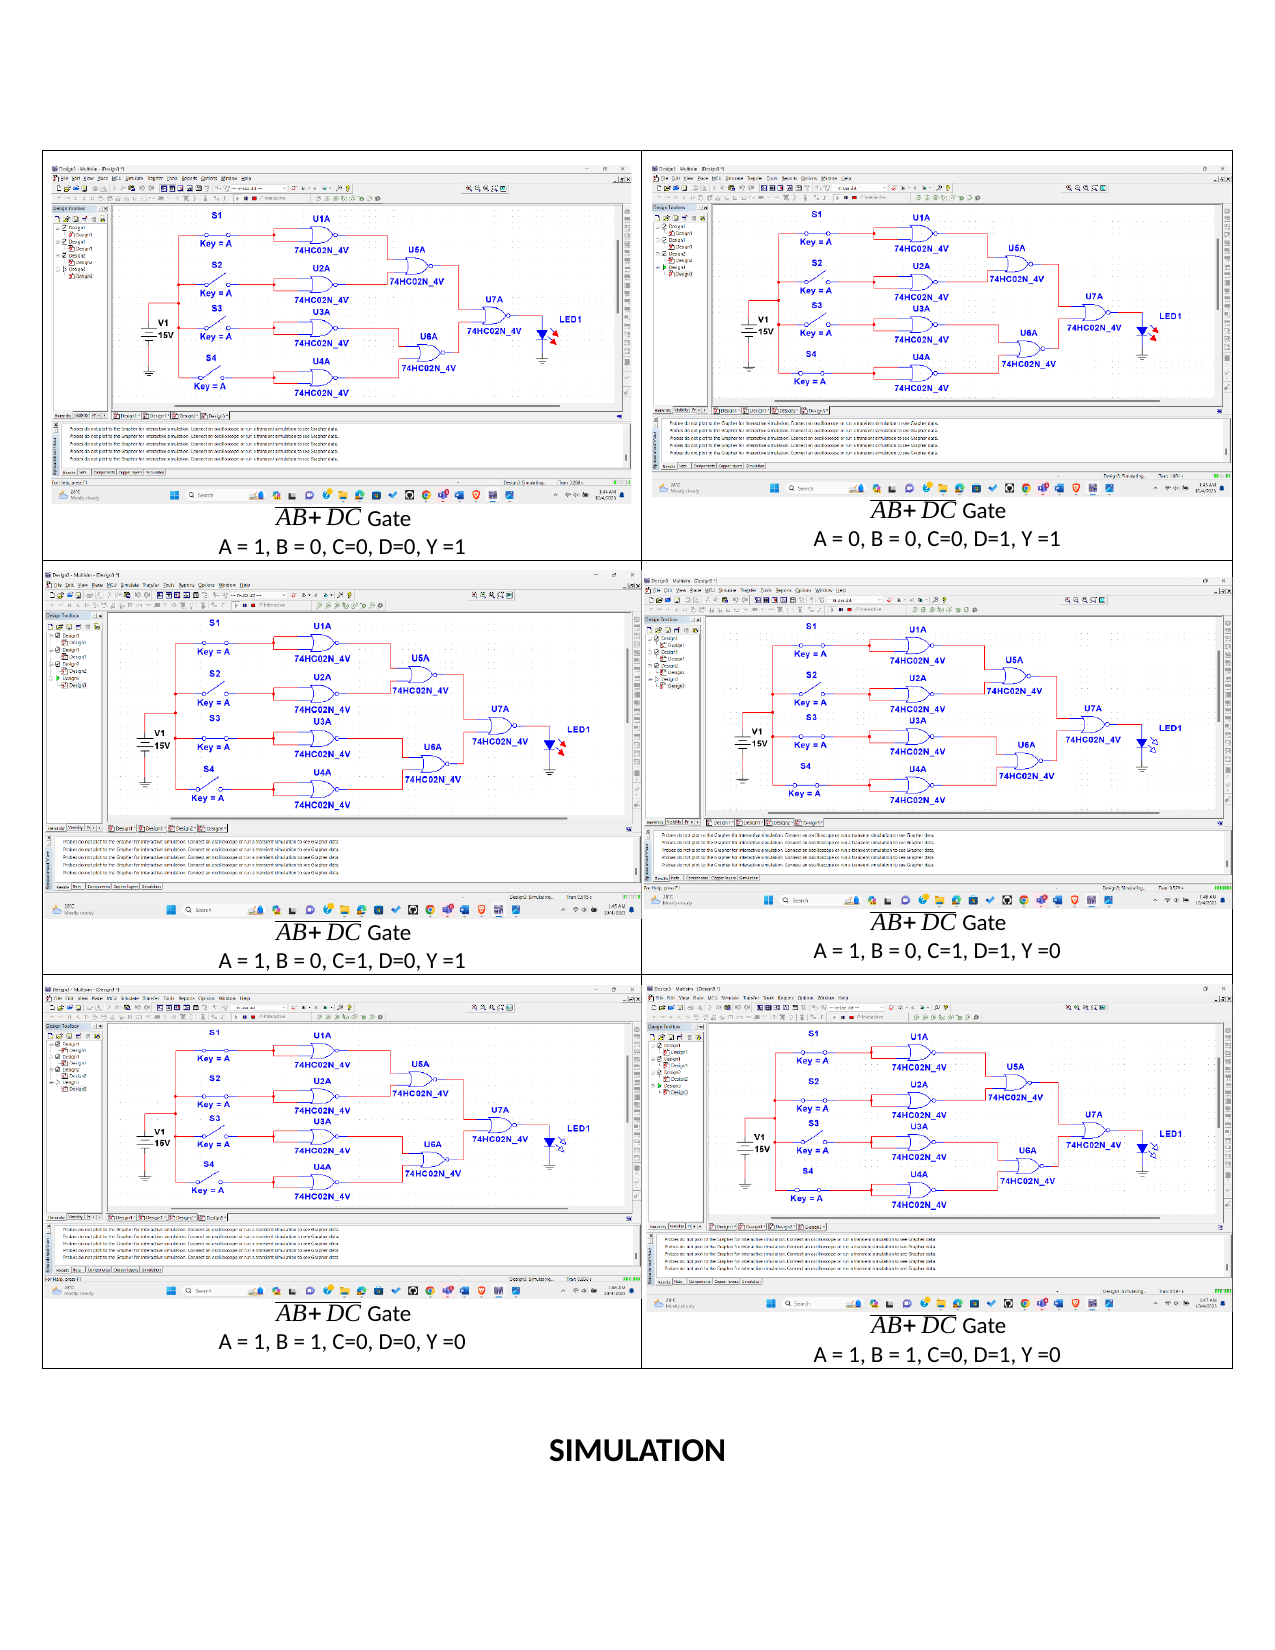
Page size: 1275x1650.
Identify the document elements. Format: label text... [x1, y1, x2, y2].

table_cell Gate A = 1, B = 1, C=0, D=1, Y =0 [642, 975, 1232, 1368]
picture [51, 165, 632, 504]
text SIMULATION [150, 1429, 1125, 1470]
picture [44, 985, 642, 1299]
picture [643, 577, 1233, 909]
table_header Gate A = 1, B = 0, C=0, D=0, Y =1 [43, 151, 641, 560]
table_header Gate A = 0, B = 0, C=0, D=1, Y =1 [642, 151, 1232, 560]
picture [651, 165, 1232, 497]
picture [646, 984, 1233, 1312]
table_cell Gate A = 1, B = 0, C=1, D=1, Y =0 [642, 561, 1232, 974]
table_cell Gate A = 1, B = 0, C=1, D=0, Y =1 [43, 561, 641, 974]
table_cell Gate A = 1, B = 1, C=0, D=0, Y =0 [43, 975, 641, 1368]
picture [44, 570, 642, 919]
